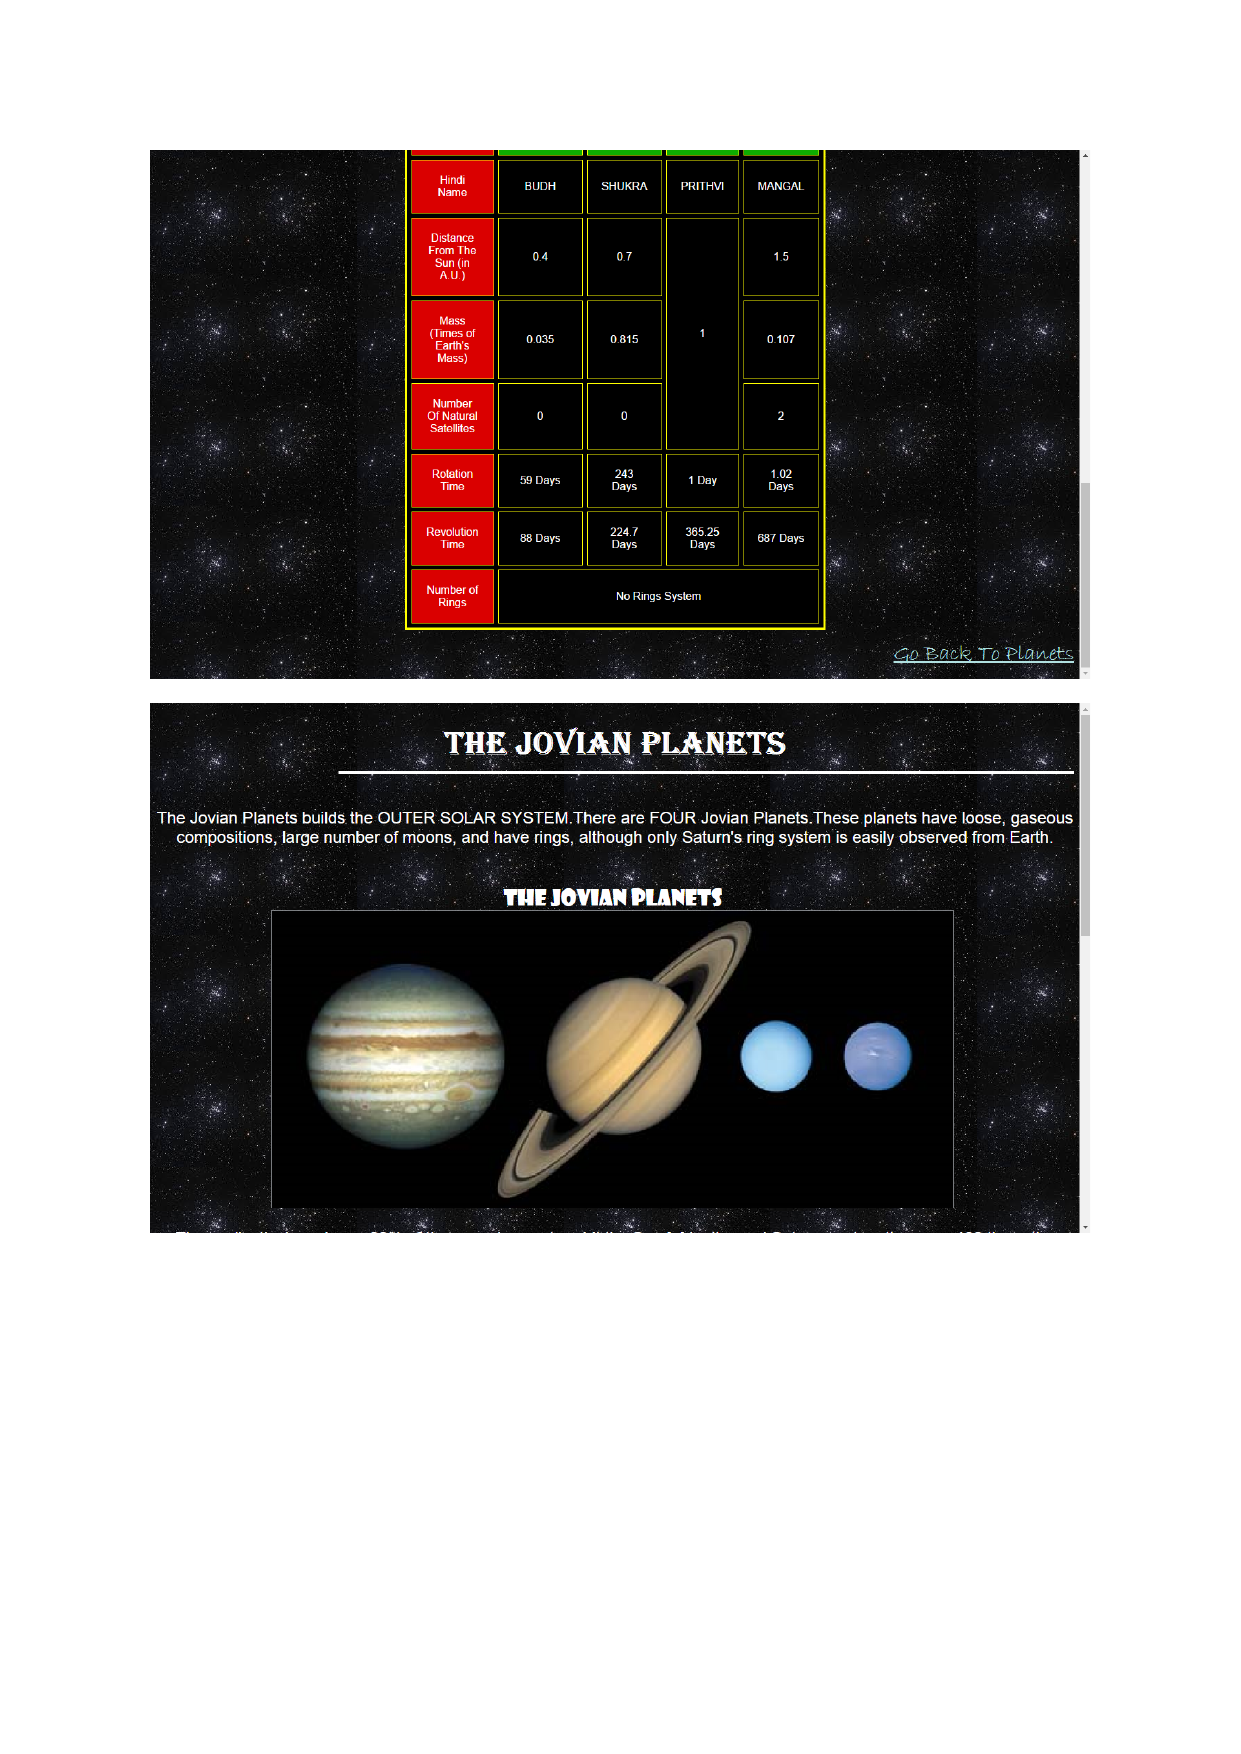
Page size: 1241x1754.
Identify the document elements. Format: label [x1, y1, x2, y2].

picture [150, 150, 1091, 679]
picture [150, 703, 1091, 1233]
